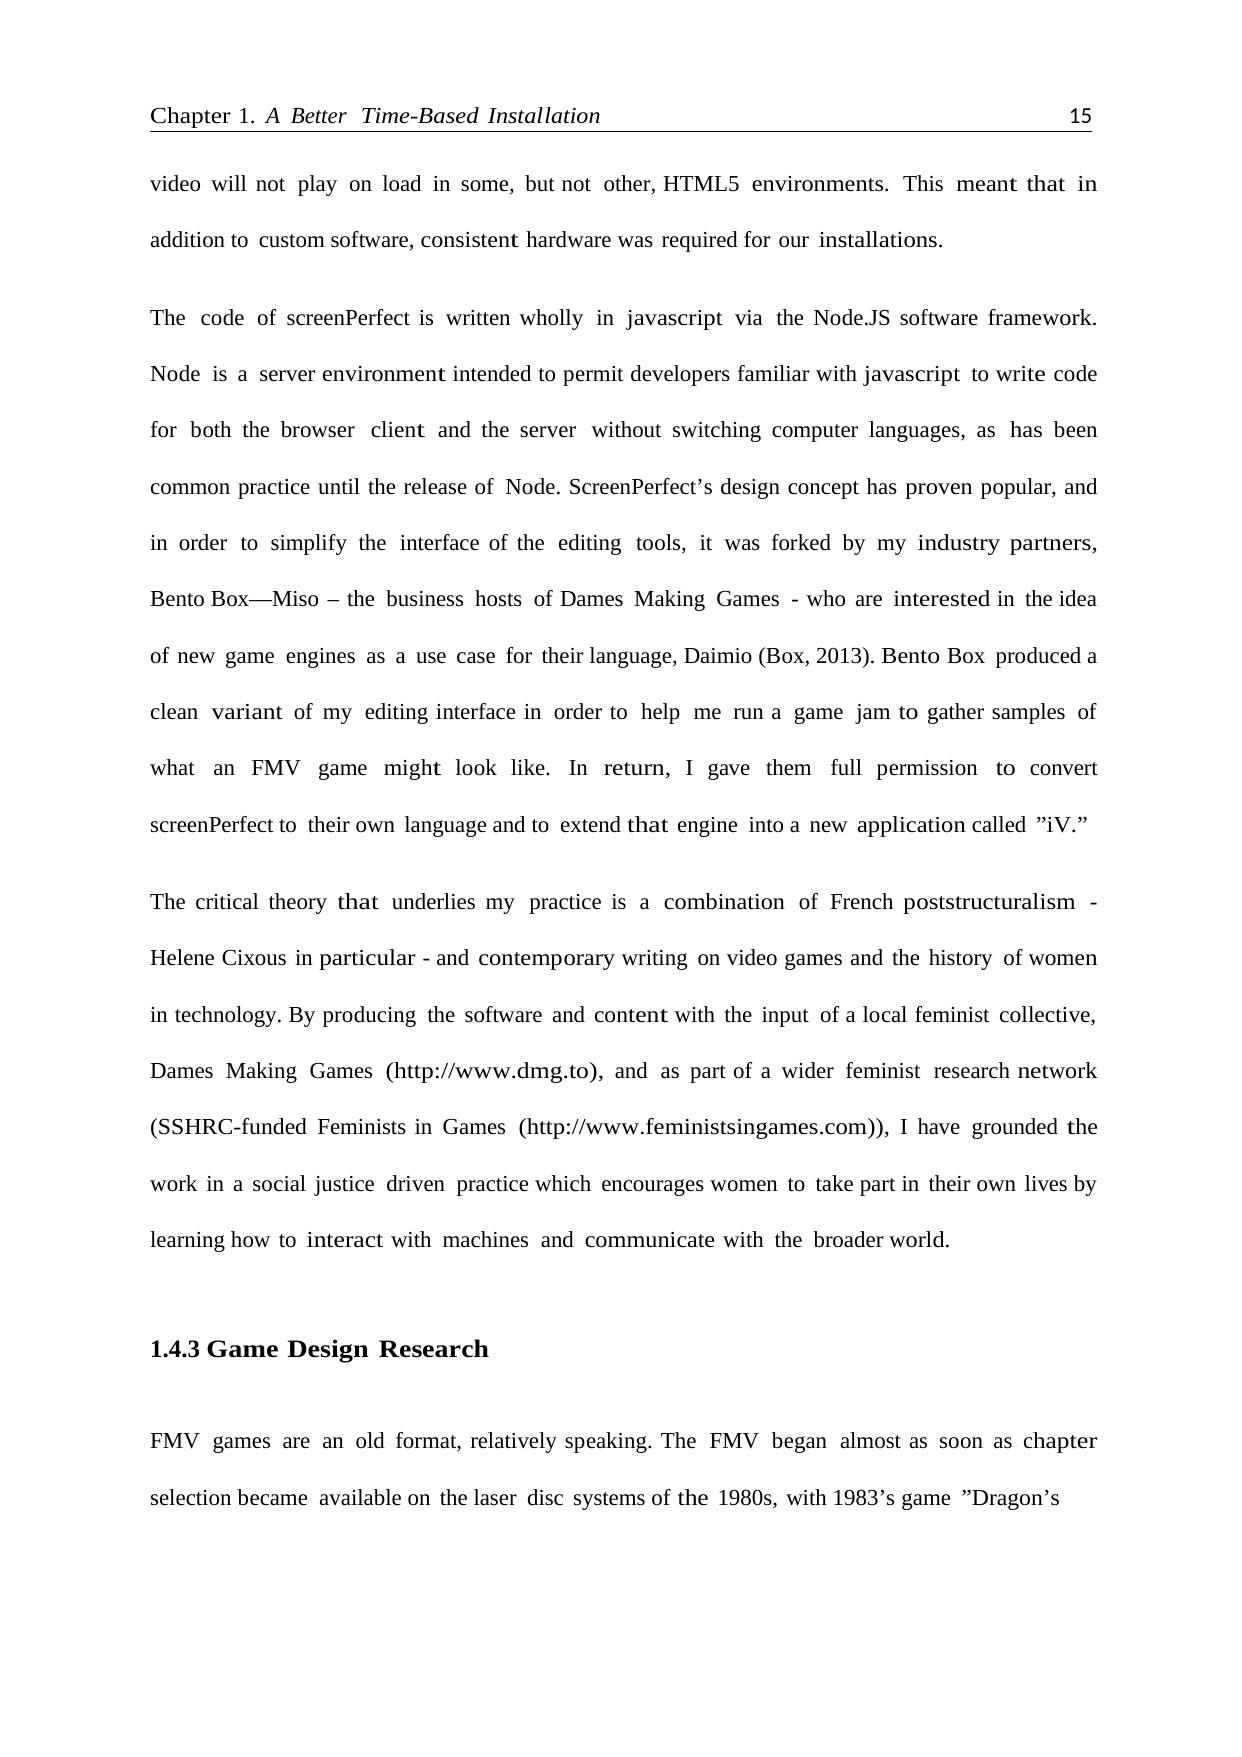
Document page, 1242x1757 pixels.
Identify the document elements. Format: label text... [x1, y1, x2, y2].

text 1.4.3 Game Design Research [150, 1334, 524, 1363]
text The code of screenPerfect is written wholly in javascript via the Node.JS software framework. Node is a server environment intended to permit developers familiar with javascript to write code for both the browser client and the server without switching computer languages, as has been common practice until the release of Node. ScreenPerfect’s design concept has proven popular, and in order to simplify the interface of the editing tools, it was forked by my industry partners, Bento Box—Miso – the business hosts of Dames Making Games - who are interested in the idea of new game engines as a use case for their language, Daimio (Box, 2013). Bento Box produced a clean variant of my editing interface in order to help me run a game jam to gather samples of what an FMV game might look like. In return, I gave them full permission to convert screenPerfect to their own language and to extend that engine into a new application called ”iV.” [150, 304, 1098, 837]
text The critical theory that underlies my practice is a combination of French poststructuralism - Helene Cixous in particular - and contemporary writing on video games and the history of women in technology. By producing the software and content with the input of a local feminist collective, Dames Making Games (http://www.dmg.to), and as part of a wider feminist research network (SSHRC-funded Feminists in Games (http://www.feministsingames.com)), I have grounded the work in a social justice driven practice which encourages women to take part in their own lives by learning how to interact with machines and communicate with the broader world. [150, 888, 1098, 1252]
text FMV games are an old format, relatively speaking. The FMV began almost as soon as chapter selection became available on the laser disc systems of the 1980s, with 1983’s game ”Dragon’s [150, 1427, 1098, 1510]
text video will not play on load in some, but not other, HTML5 environments. This meant that in addition to custom software, consistent hardware was required for our installations. [150, 170, 1098, 253]
